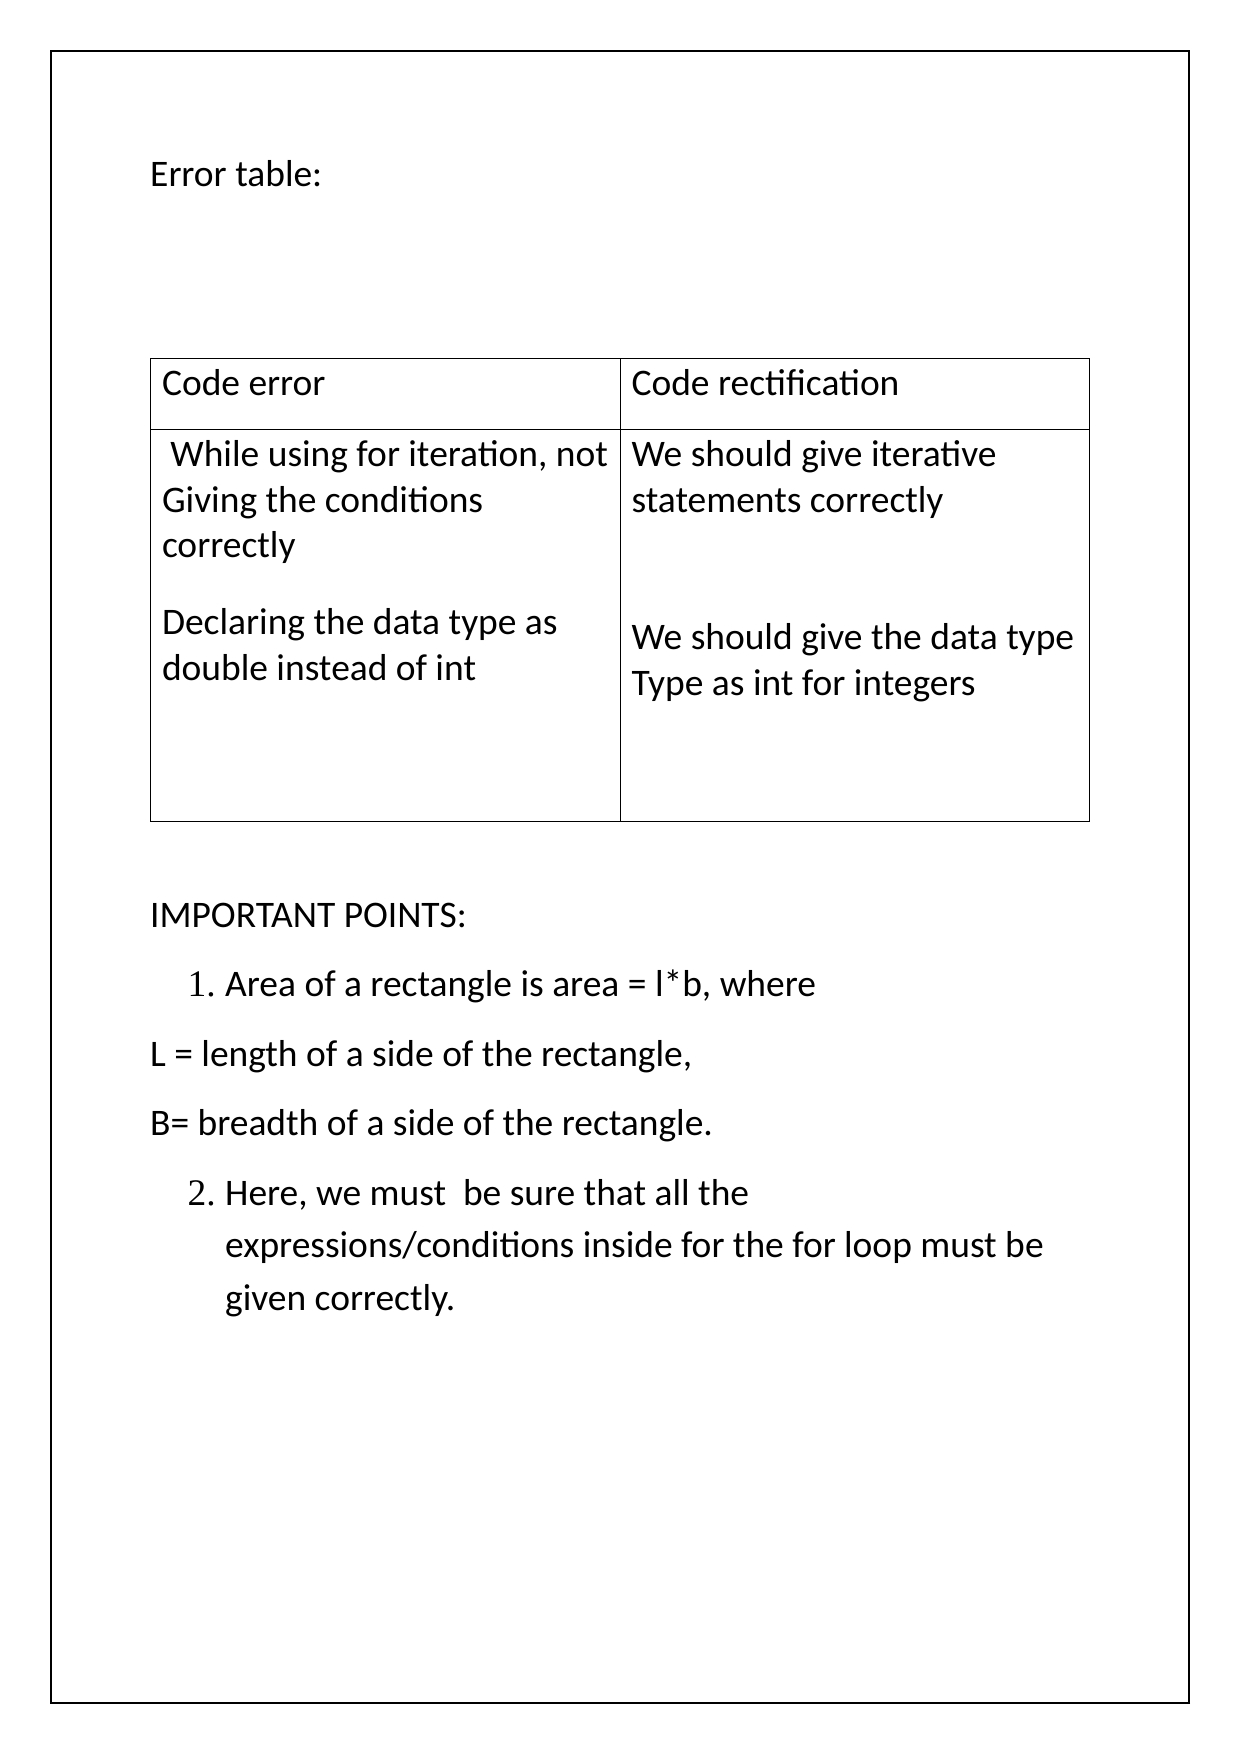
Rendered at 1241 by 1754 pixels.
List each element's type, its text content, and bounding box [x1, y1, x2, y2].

text Error table: [150, 150, 1090, 196]
table_cell While using for iteration, not Giving the conditions correctly Declaring the data type as double instead of int [151, 430, 620, 821]
table_cell We should give iterative statements correctly We should give the data type Type as int for integers [621, 430, 1089, 821]
text L = length of a side of the rectangle, [150, 1030, 1090, 1076]
table_header Code rectification [621, 359, 1089, 429]
text IMPORTANT POINTS: [150, 891, 1090, 937]
text B= breadth of a side of the rectangle. [150, 1099, 1090, 1145]
table_header Code error [151, 359, 620, 429]
list Here, we must be sure that all the expressions/conditions inside for the for loop must be given correctly. [187, 1168, 1090, 1320]
list Area of a rectangle is area = l*b, where [187, 960, 1090, 1006]
